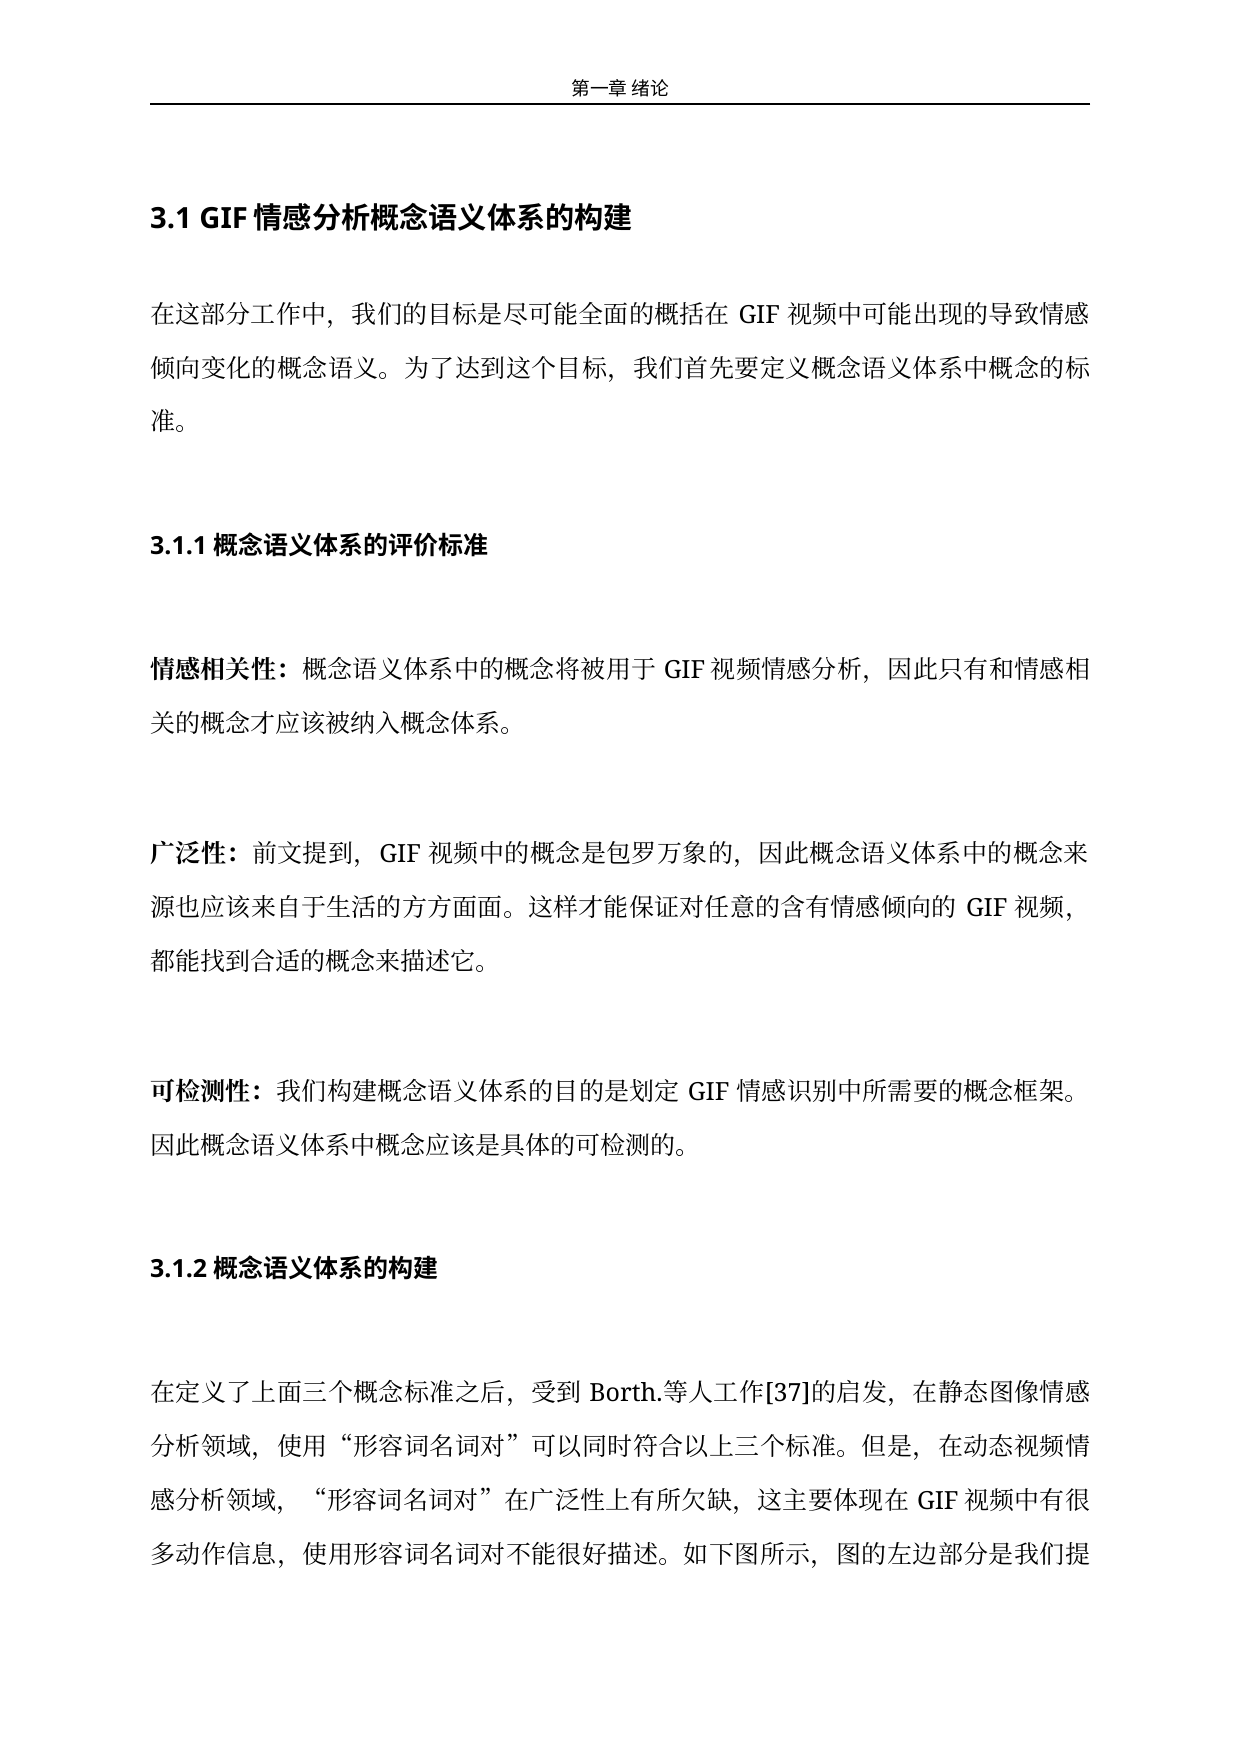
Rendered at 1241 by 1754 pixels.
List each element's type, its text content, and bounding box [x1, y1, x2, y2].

text 3.1 GIF情感分析概念语义体系的构建 [150, 195, 1090, 237]
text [150, 1373, 1090, 1571]
text 情感相关性：概念语义体系中的概念将被用于 GIF视频情感分析，因此只有和情感相关的概念才应该被纳入概念体系。 [150, 650, 1090, 739]
text 在这部分工作中，我们的目标是尽可能全面的概括在 GIF 视频中可能出现的导致情感倾向变化的概念语义。为了达到这个目标，我们首先要定义概念语义体系中概念的标准。 [150, 294, 1090, 438]
text 广泛性：前文提到，GIF 视频中的概念是包罗万象的，因此概念语义体系中的概念来源也应该来自于生活的方方面面。这样才能保证对任意的含有情感倾向的 GIF 视频，都能找到合适的概念来描述它。 [150, 833, 1090, 977]
text 3.1.2 概念语义体系的构建 [150, 1249, 1090, 1285]
text 可检测性：我们构建概念语义体系的目的是划定 GIF 情感识别中所需要的概念框架。因此概念语义体系中概念应该是具体的可检测的。 [150, 1071, 1090, 1161]
text 3.1.1 概念语义体系的评价标准 [150, 526, 1090, 562]
